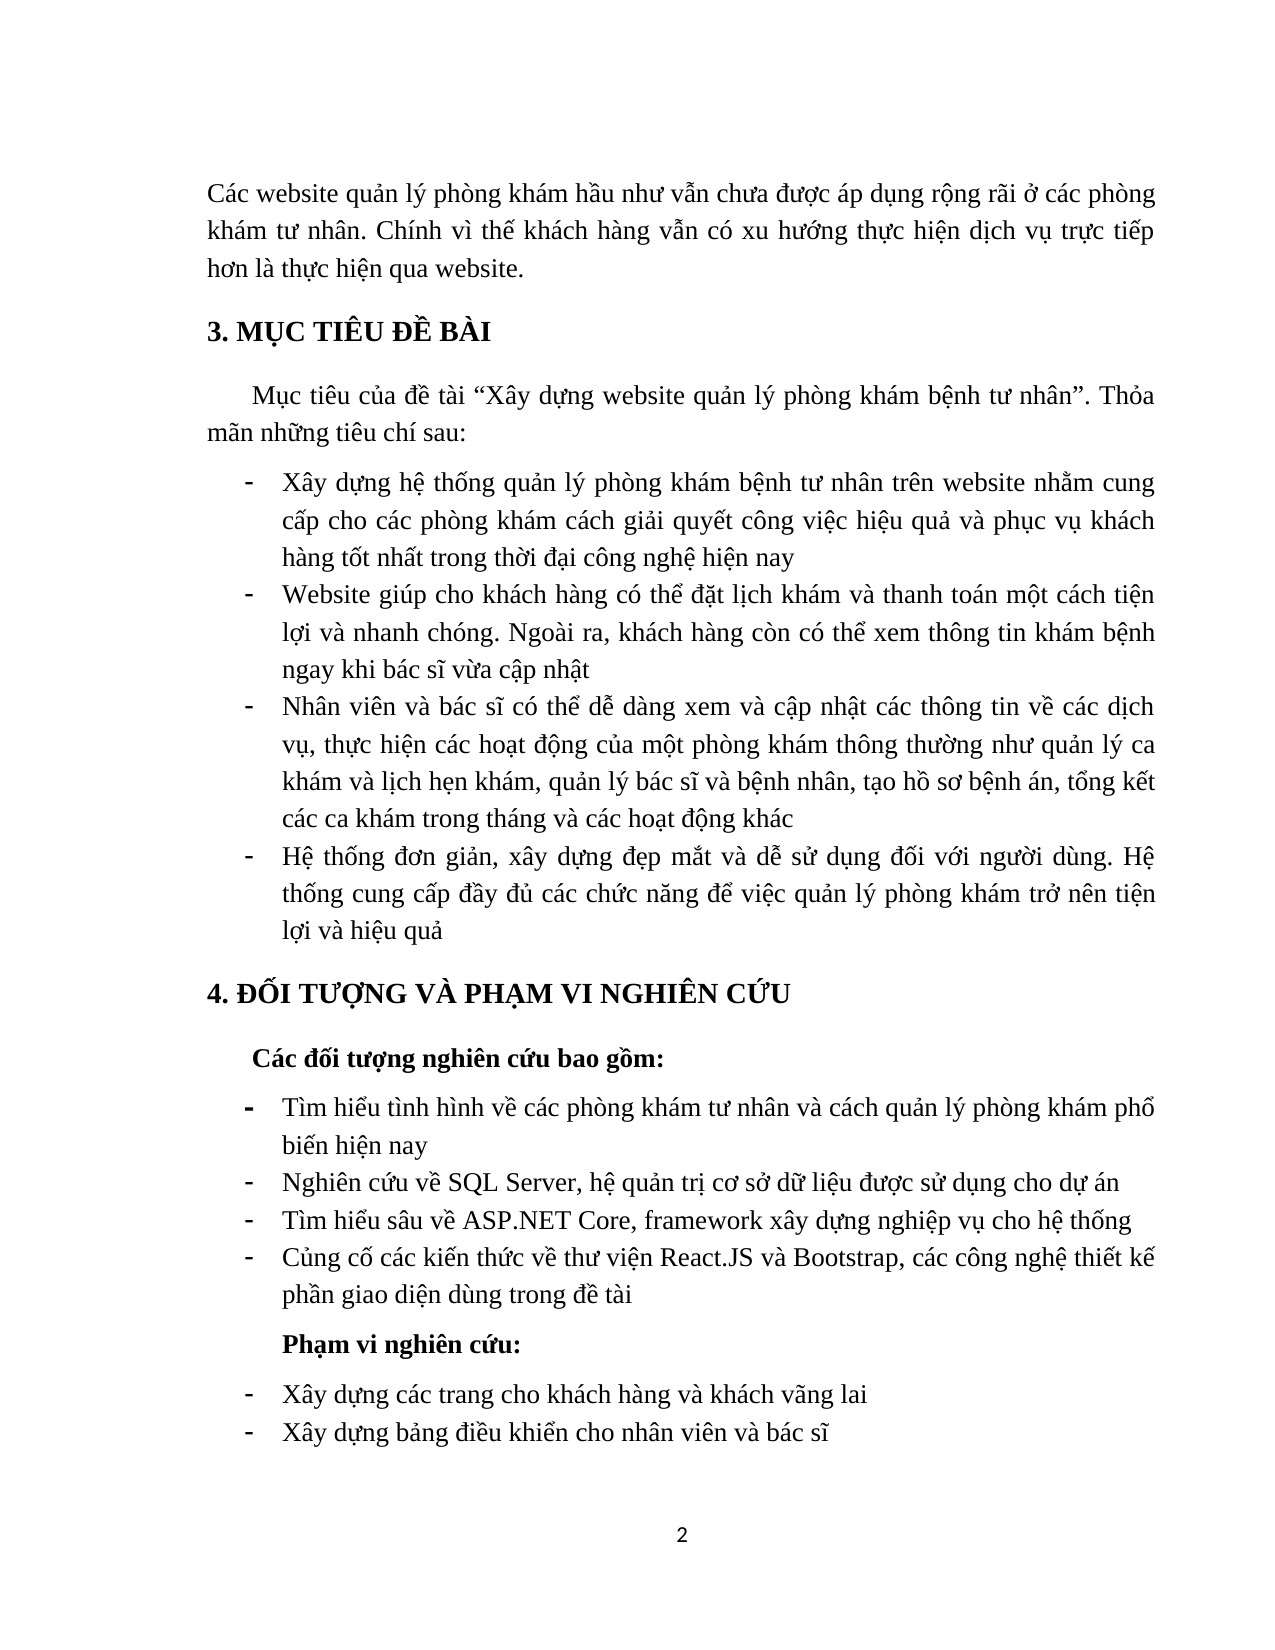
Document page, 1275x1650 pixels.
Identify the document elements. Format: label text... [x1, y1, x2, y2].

text Phạm vi nghiên cứu: [207, 1328, 1157, 1359]
list Nghiên cứu về SQL Server, hệ quản trị cơ sở dữ liệu được sử dụng cho dự án [244, 1166, 1157, 1197]
list Tìm hiểu sâu về ASP.NET Core, framework xây dựng nghiệp vụ cho hệ thống [244, 1204, 1157, 1235]
list Website giúp cho khách hàng có thể đặt lịch khám và thanh toán một cách tiện lợi và nhanh chóng. Ngoài ra, khách hàng còn có thể xem thông tin khám bệnh ngay khi bác sĩ vừa cập nhật [244, 578, 1157, 684]
text Các đối tượng nghiên cứu bao gồm: [207, 1042, 1157, 1073]
subtitle 3. MỤC TIÊU ĐỀ BÀI [207, 314, 1157, 348]
subtitle 4. ĐỐI TƯỢNG VÀ PHẠM VI NGHIÊN CỨU [207, 977, 1157, 1010]
list Tìm hiểu tình hình về các phòng khám tư nhân và cách quản lý phòng khám phổ biến hiện nay [244, 1092, 1157, 1160]
text Mục tiêu của đề tài “Xây dựng website quản lý phòng khám bệnh tư nhân”. Thỏa mãn những tiêu chí sau: [207, 379, 1157, 448]
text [207, 177, 1157, 283]
list Hệ thống đơn giản, xây dựng đẹp mắt và dễ sử dụng đối với người dùng. Hệ thống cung cấp đầy đủ các chức năng để việc quản lý phòng khám trở nên tiện lợi và hiệu quả [244, 839, 1157, 945]
list Củng cố các kiến thức về thư viện React.JS và Bootstrap, các công nghệ thiết kế phần giao diện dùng trong đề tài [244, 1241, 1157, 1310]
list Nhân viên và bác sĩ có thể dễ dàng xem và cập nhật các thông tin về các dịch vụ, thực hiện các hoạt động của một phòng khám thông thường như quản lý ca khám và lịch hẹn khám, quản lý bác sĩ và bệnh nhân, tạo hồ sơ bệnh án, tổng kết các ca khám trong tháng và các hoạt động khác [244, 690, 1157, 833]
list Xây dựng bảng điều khiển cho nhân viên và bác sĩ [244, 1416, 1157, 1447]
list Xây dựng hệ thống quản lý phòng khám bệnh tư nhân trên website nhằm cung cấp cho các phòng khám cách giải quyết công việc hiệu quả và phục vụ khách hàng tốt nhất trong thời đại công nghệ hiện nay [244, 466, 1157, 572]
list Xây dựng các trang cho khách hàng và khách vãng lai [244, 1378, 1157, 1409]
